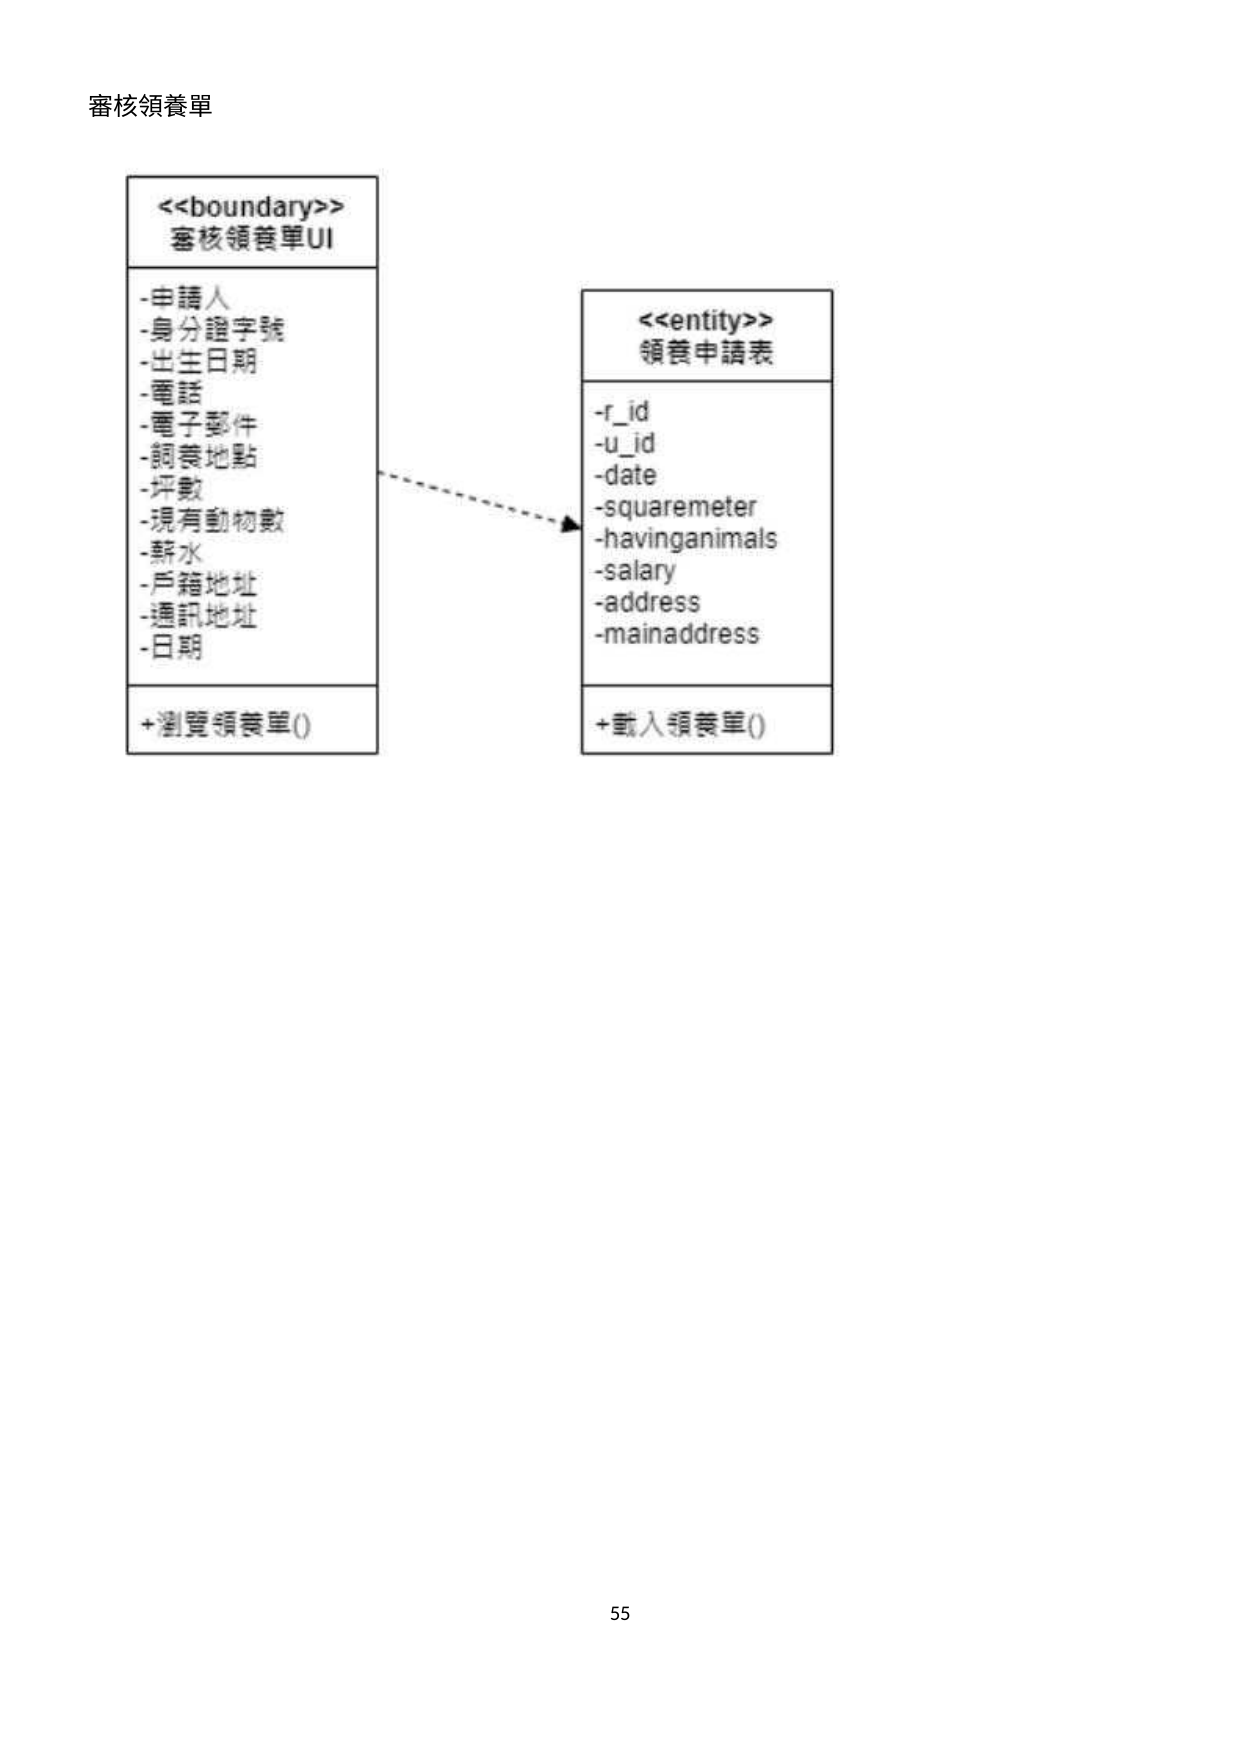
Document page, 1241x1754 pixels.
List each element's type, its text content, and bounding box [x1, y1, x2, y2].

picture [88, 131, 846, 827]
text 審核領養單 [89, 85, 1152, 123]
